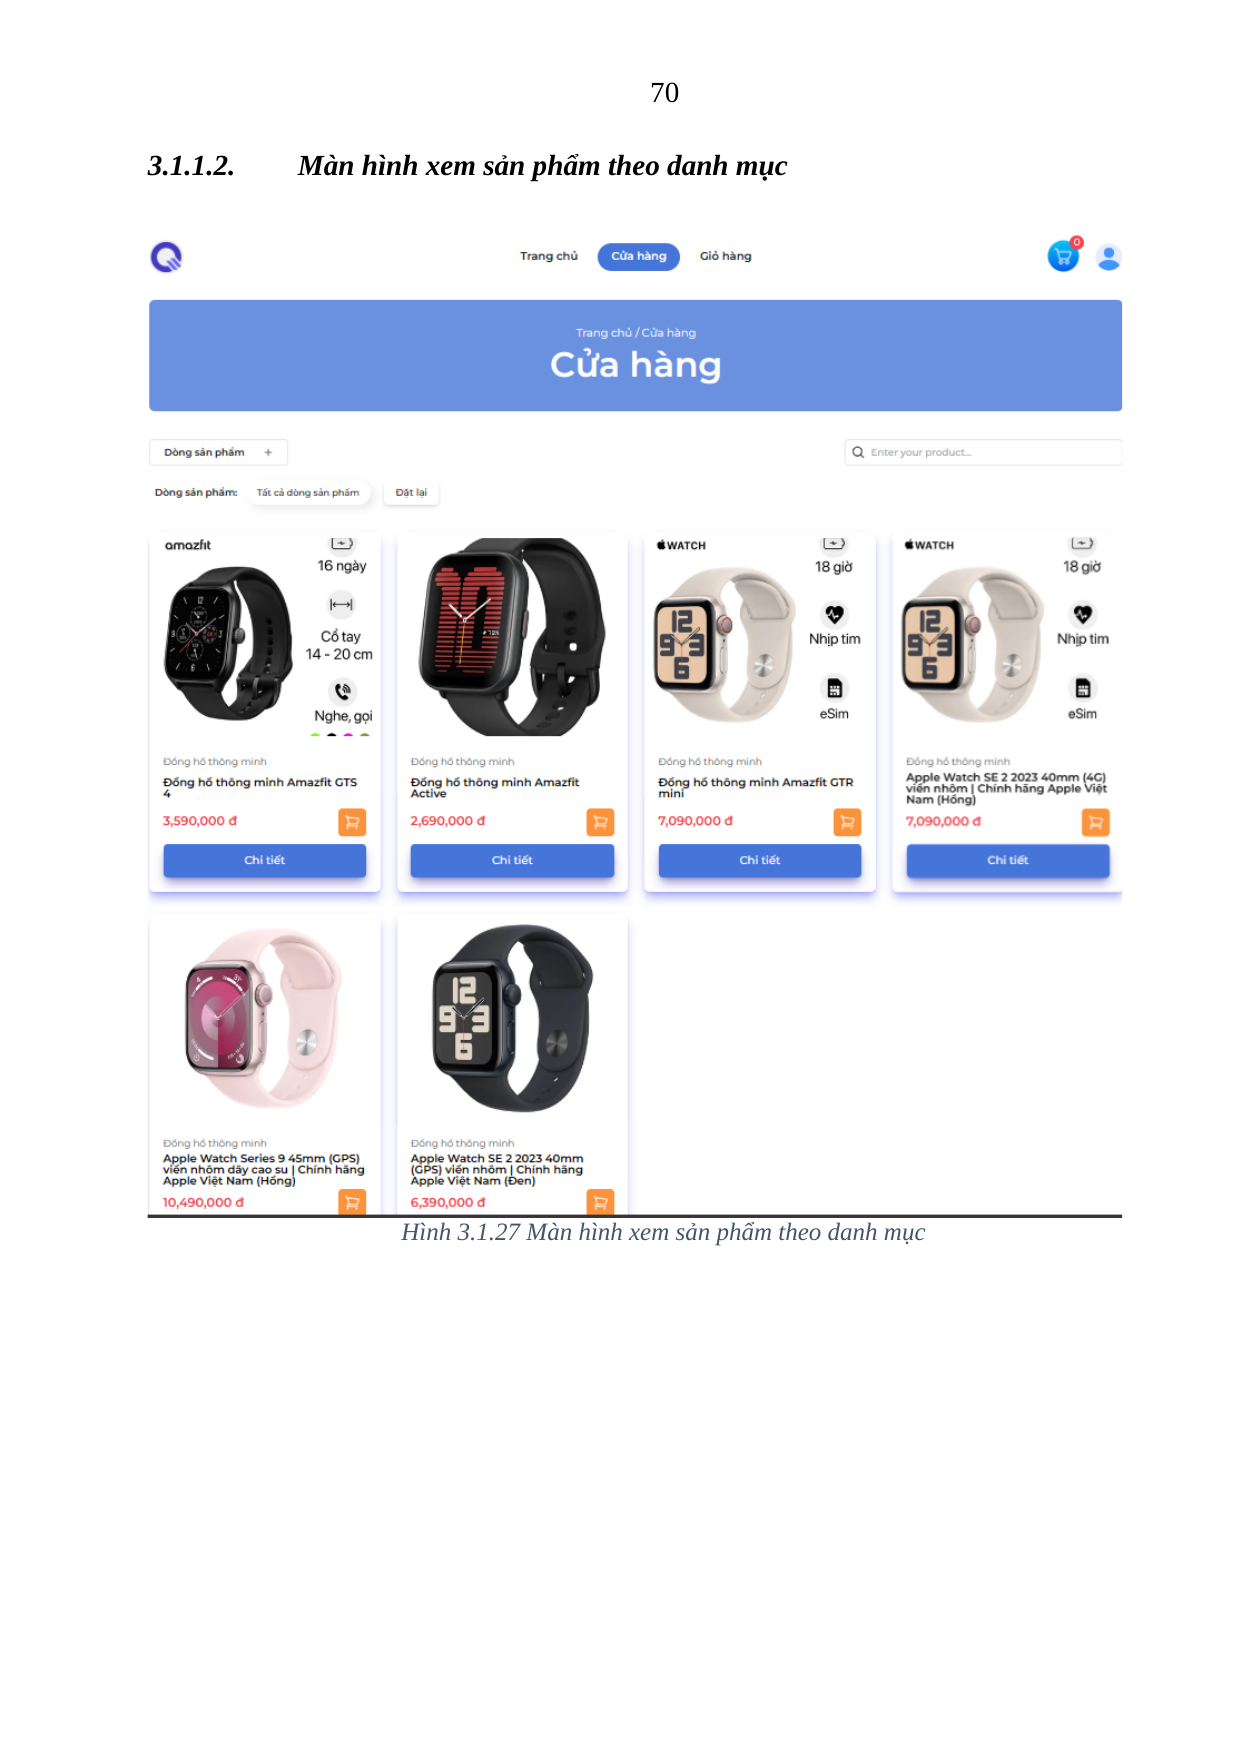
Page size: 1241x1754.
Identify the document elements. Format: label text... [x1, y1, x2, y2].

picture [147, 231, 1123, 1218]
subtitle Màn hình xem sản phẩm theo danh mục [148, 148, 1122, 181]
